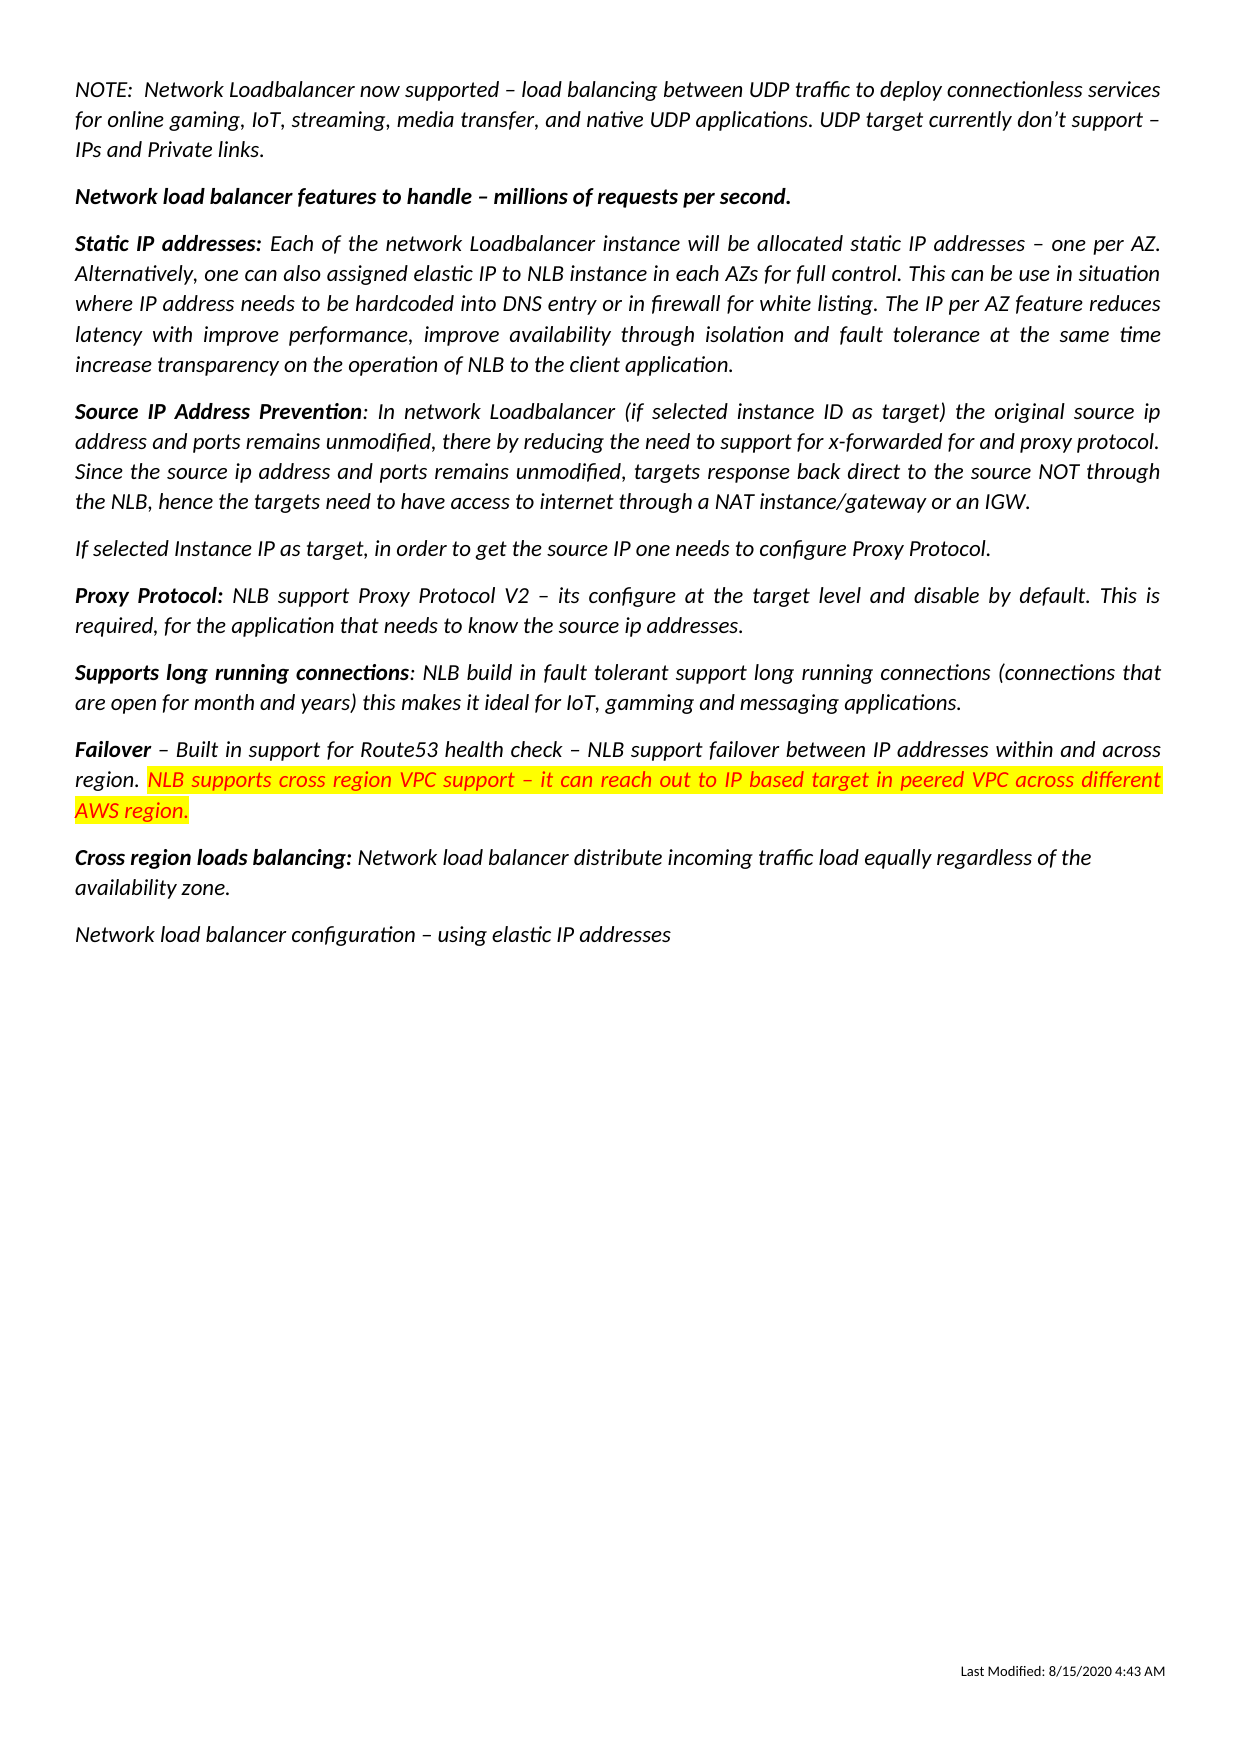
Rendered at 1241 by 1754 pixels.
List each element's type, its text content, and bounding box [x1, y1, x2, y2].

text If selected Instance IP as target, in order to get the source IP one needs to configure Proxy Protocol. [75, 534, 1165, 562]
text Source IP Address Prevention: In network Loadbalancer (if selected instance ID as target) the original source ip address and ports remains unmodified, there by reducing the need to support for x-forwarded for and proxy protocol. Since the source ip address and ports remains unmodified, targets response back direct to the source NOT through the NLB, hence the targets need to have access to internet through a NAT instance/gateway or an IGW. [75, 397, 1165, 516]
text Static IP addresses: Each of the network Loadbalancer instance will be allocated static IP addresses – one per AZ. Alternatively, one can also assigned elastic IP to NLB instance in each AZs for full control. This can be use in situation where IP address needs to be hardcoded into DNS entry or in firewall for white listing. The IP per AZ feature reduces latency with improve performance, improve availability through isolation and fault tolerance at the same time increase transparency on the operation of NLB to the client application. [75, 229, 1165, 378]
text Network load balancer configuration – using elastic IP addresses [75, 920, 1165, 948]
text Cross region loads balancing: Network load balancer distribute incoming traffic load equally regardless of the availability zone. [75, 843, 1165, 901]
text Proxy Protocol: NLB support Proxy Protocol V2 – its configure at the target level and disable by default. This is required, for the application that needs to know the source ip addresses. [75, 581, 1165, 639]
text Failover – Built in support for Route53 health check – NLB support failover between IP addresses within and across region. NLB supports cross region VPC support – it can reach out to IP based target in peered VPC across different AWS region. [75, 735, 1165, 824]
text NOTE: Network Loadbalancer now supported – load balancing between UDP traffic to deploy connectionless services for online gaming, IoT, streaming, media transfer, and native UDP applications. UDP target currently don’t support – IPs and Private links. [75, 75, 1165, 163]
text Supports long running connections: NLB build in fault tolerant support long running connections (connections that are open for month and years) this makes it ideal for IoT, gamming and messaging applications. [75, 658, 1165, 717]
text Network load balancer features to handle – millions of requests per second. [75, 182, 1165, 210]
